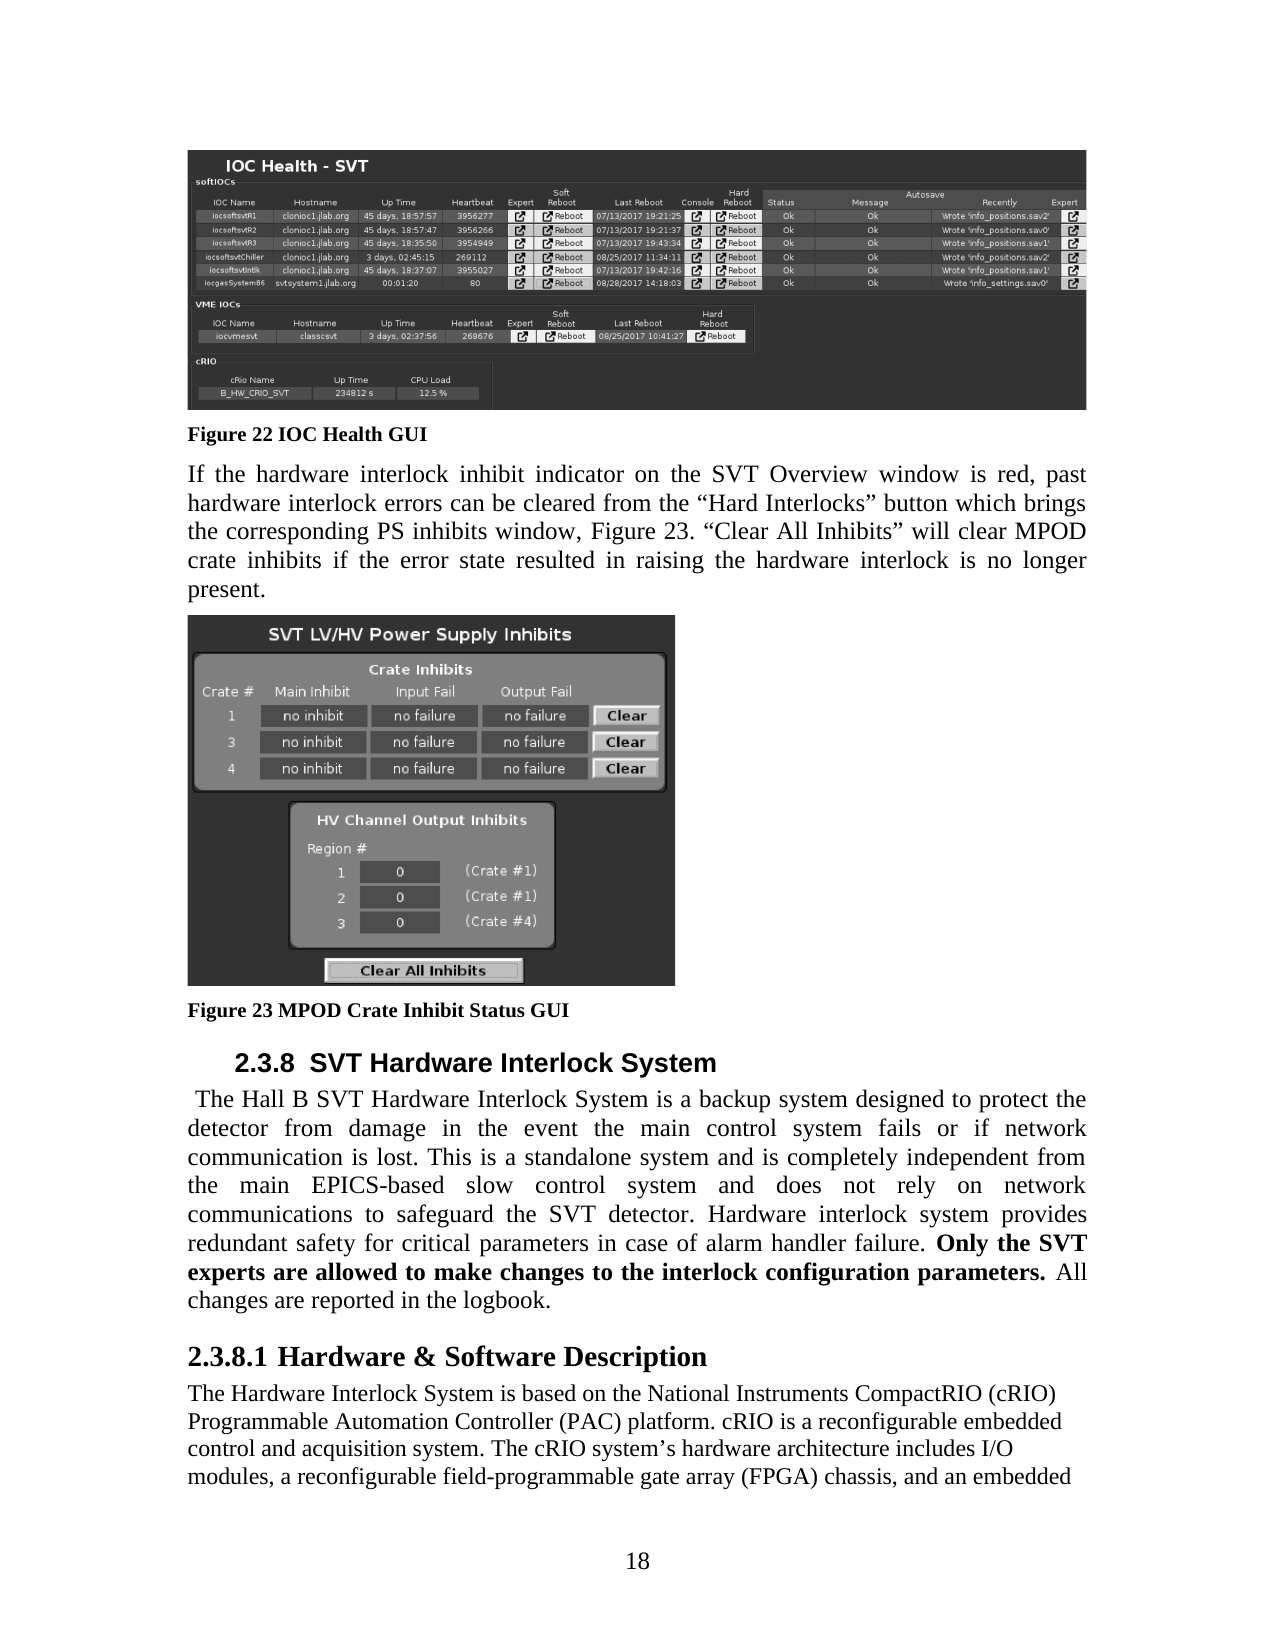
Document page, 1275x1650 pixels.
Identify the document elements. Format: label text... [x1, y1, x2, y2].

text If the hardware interlock inhibit indicator on the SVT Overview window is red, past hardware interlock errors can be cleared from the “Hard Interlocks” button which brings the corresponding PS inhibits window, Figure 23. “Clear All Inhibits” will clear MPOD crate inhibits if the error state resulted in raising the hardware interlock is no longer present. [187, 459, 1087, 603]
picture [187, 150, 1087, 410]
subtitle SVT Hardware Interlock System [234, 1047, 1087, 1078]
text The Hall B SVT Hardware Interlock System is a backup system designed to protect the detector from damage in the event the main control system fails or if network communication is lost. This is a standalone system and is completely independent from the main EPICS-based slow control system and does not rely on network communications to safeguard the SVT detector. Hardware interlock system provides redundant safety for critical parameters in case of alarm handler failure. Only the SVT experts are allowed to make changes to the interlock configuration parameters. All changes are reported in the logbook. [187, 1084, 1087, 1314]
subtitle Hardware & Software Description [187, 1339, 1087, 1373]
picture [187, 615, 676, 986]
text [187, 1379, 1087, 1489]
